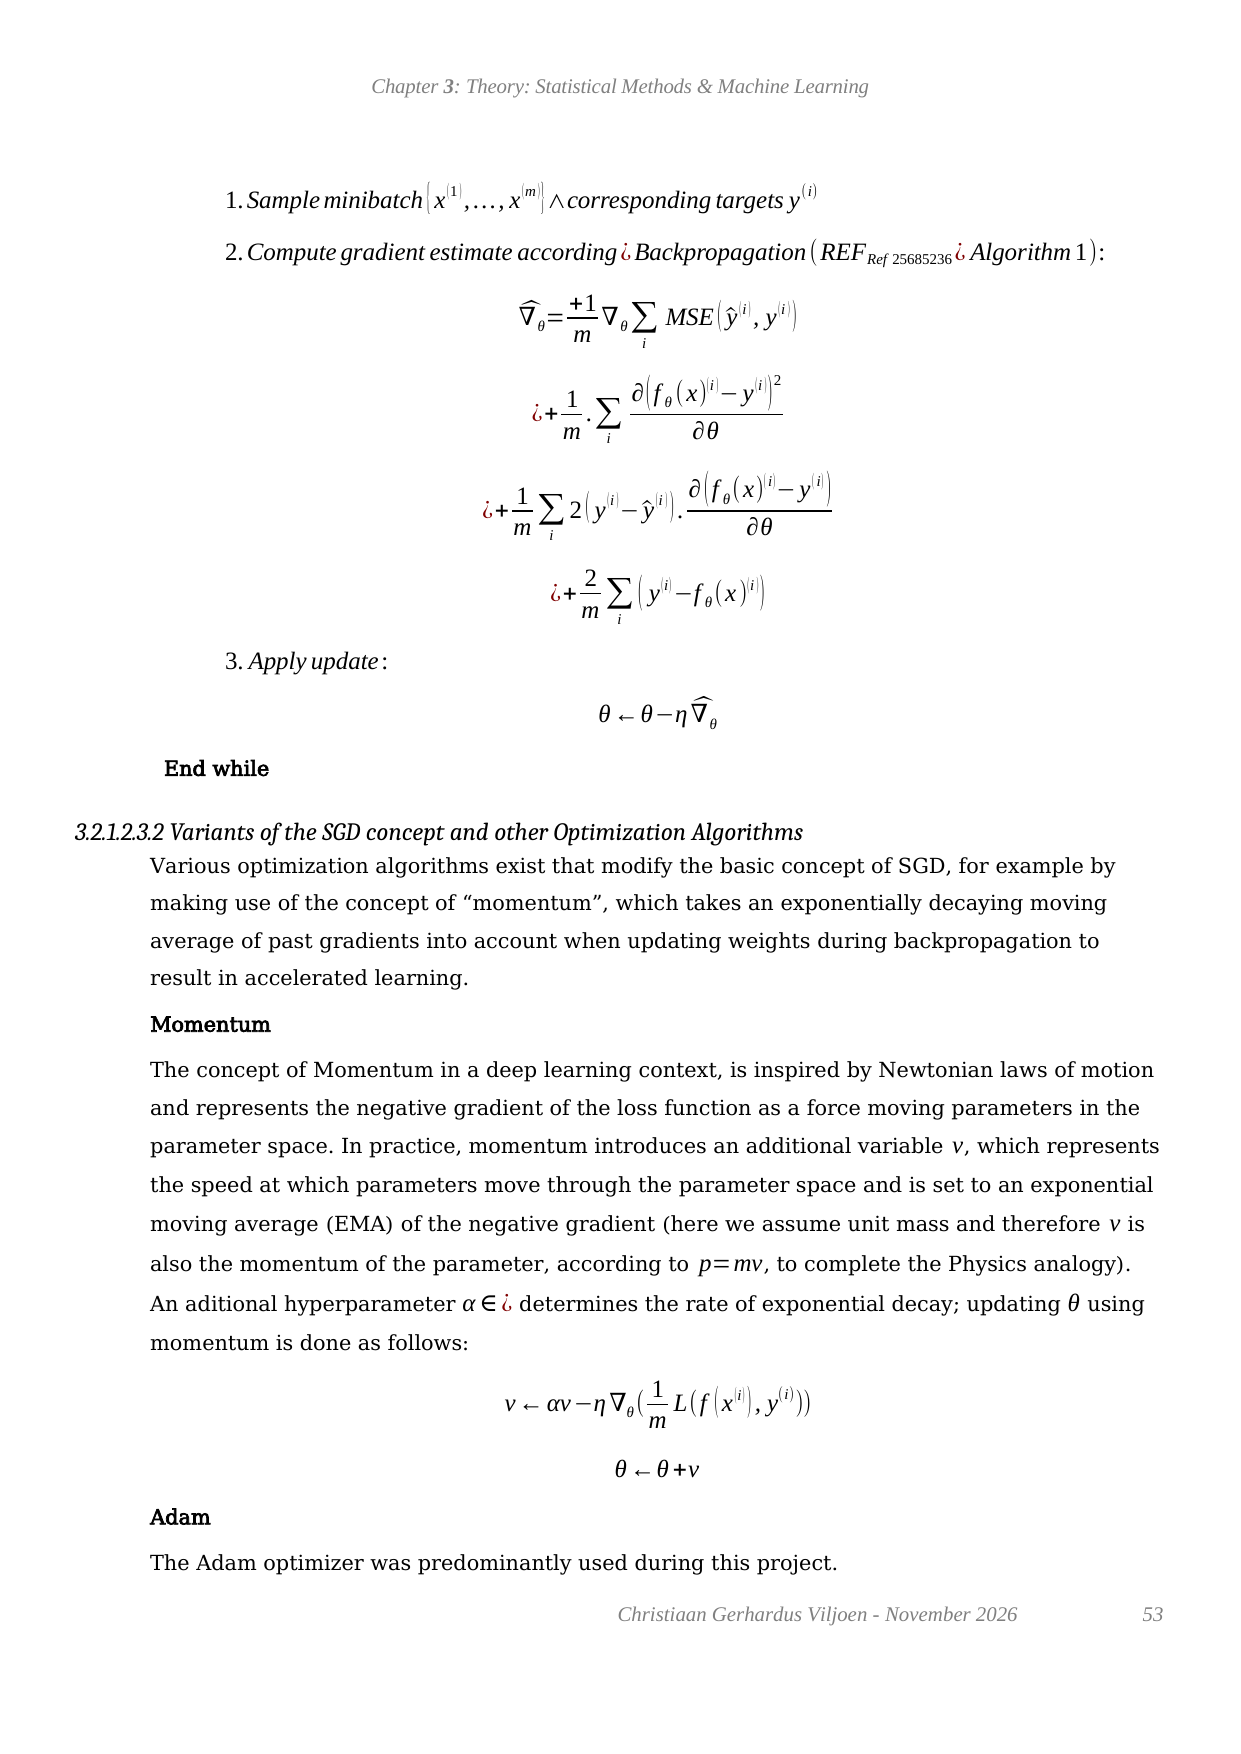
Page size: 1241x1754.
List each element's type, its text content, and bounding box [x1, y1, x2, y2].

text End while [150, 755, 1165, 780]
text The concept of Momentum in a deep learning context, is inspired by Newtonian laws of motion and represents the negative gradient of the loss function as a force moving parameters in the parameter space. In practice, momentum introduces an additional variable , which represents the speed at which parameters move through the parameter space and is set to an exponential moving average (EMA) of the negative gradient (here we assume unit mass and therefore is also the momentum of the parameter, according to , to complete the Physics analogy). An aditional hyperparameter determines the rate of exponential decay; updating using momentum is done as follows: [150, 1057, 1165, 1355]
text The Adam optimizer was predominantly used during this project. [150, 1549, 1165, 1574]
text Momentum [150, 1011, 1165, 1036]
subtitle Variants of the SGD concept and other Optimization Algorithms [75, 818, 1165, 846]
text Adam [150, 1504, 1165, 1529]
text Various optimization algorithms exist that modify the basic concept of SGD, for example by making use of the concept of “momentum”, which takes an exponentially decaying moving average of past gradients into account when updating weights during backpropagation to result in accelerated learning. [150, 853, 1165, 990]
